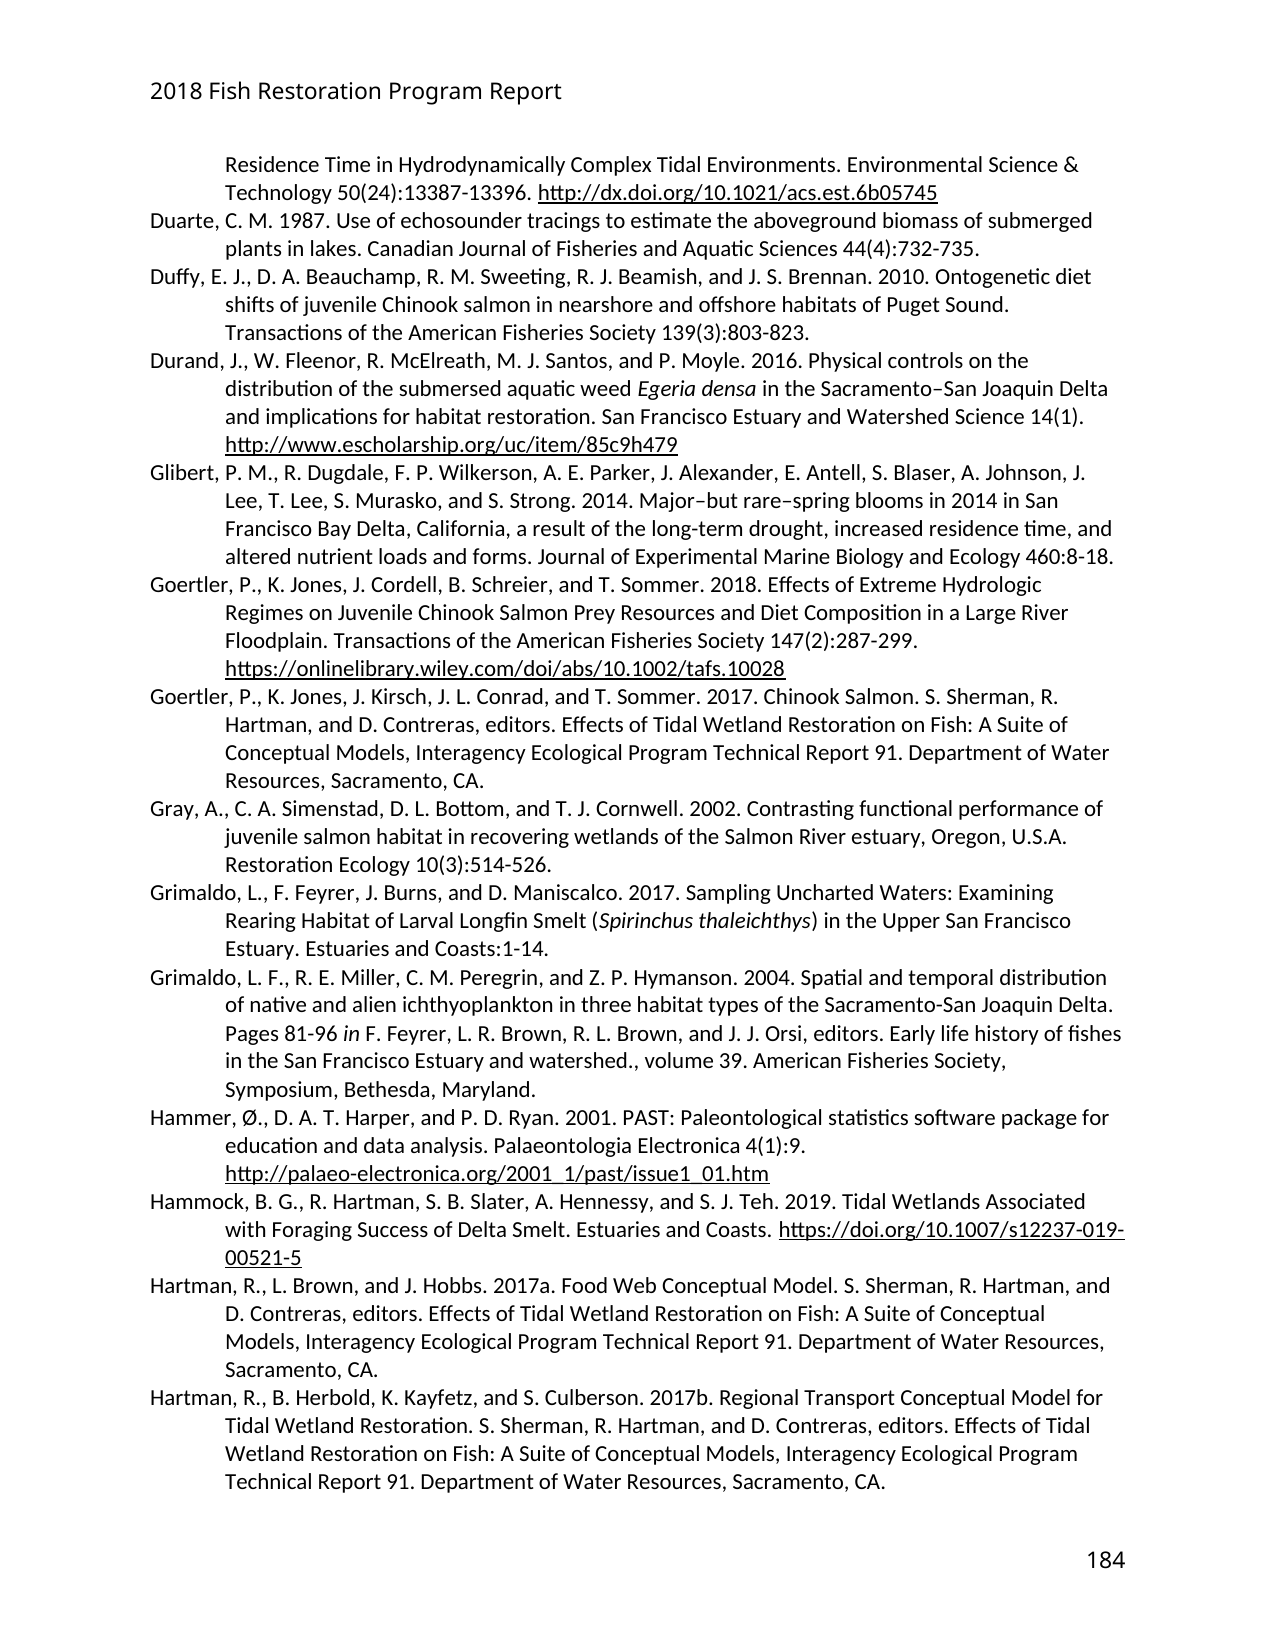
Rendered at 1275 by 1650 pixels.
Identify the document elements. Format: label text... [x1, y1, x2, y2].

text Hartman, R., B. Herbold, K. Kayfetz, and S. Culberson. 2017b. Regional Transport Conceptual Model for Tidal Wetland Restoration. S. Sherman, R. Hartman, and D. Contreras, editors. Effects of Tidal Wetland Restoration on Fish: A Suite of Conceptual Models, Interagency Ecological Program Technical Report 91. Department of Water Resources, Sacramento, CA. [150, 1383, 1125, 1495]
text Glibert, P. M., R. Dugdale, F. P. Wilkerson, A. E. Parker, J. Alexander, E. Antell, S. Blaser, A. Johnson, J. Lee, T. Lee, S. Murasko, and S. Strong. 2014. Major–but rare–spring blooms in 2014 in San Francisco Bay Delta, California, a result of the long-term drought, increased residence time, and altered nutrient loads and forms. Journal of Experimental Marine Biology and Ecology 460:8-18. [150, 458, 1125, 570]
text Duarte, C. M. 1987. Use of echosounder tracings to estimate the aboveground biomass of submerged plants in lakes. Canadian Journal of Fisheries and Aquatic Sciences 44(4):732-735. [150, 206, 1125, 262]
text Grimaldo, L. F., R. E. Miller, C. M. Peregrin, and Z. P. Hymanson. 2004. Spatial and temporal distribution of native and alien ichthyoplankton in three habitat types of the Sacramento-San Joaquin Delta. Pages 81-96 in F. Feyrer, L. R. Brown, R. L. Brown, and J. J. Orsi, editors. Early life history of fishes in the San Francisco Estuary and watershed., volume 39. American Fisheries Society, Symposium, Bethesda, Maryland. [150, 963, 1125, 1103]
text Durand, J., W. Fleenor, R. McElreath, M. J. Santos, and P. Moyle. 2016. Physical controls on the distribution of the submersed aquatic weed Egeria densa in the Sacramento–San Joaquin Delta and implications for habitat restoration. San Francisco Estuary and Watershed Science 14(1). http://www.escholarship.org/uc/item/85c9h479 [150, 346, 1125, 458]
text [150, 150, 1125, 206]
text Goertler, P., K. Jones, J. Kirsch, J. L. Conrad, and T. Sommer. 2017. Chinook Salmon. S. Sherman, R. Hartman, and D. Contreras, editors. Effects of Tidal Wetland Restoration on Fish: A Suite of Conceptual Models, Interagency Ecological Program Technical Report 91. Department of Water Resources, Sacramento, CA. [150, 682, 1125, 794]
text Hartman, R., L. Brown, and J. Hobbs. 2017a. Food Web Conceptual Model. S. Sherman, R. Hartman, and D. Contreras, editors. Effects of Tidal Wetland Restoration on Fish: A Suite of Conceptual Models, Interagency Ecological Program Technical Report 91. Department of Water Resources, Sacramento, CA. [150, 1271, 1125, 1383]
text Goertler, P., K. Jones, J. Cordell, B. Schreier, and T. Sommer. 2018. Effects of Extreme Hydrologic Regimes on Juvenile Chinook Salmon Prey Resources and Diet Composition in a Large River Floodplain. Transactions of the American Fisheries Society 147(2):287-299. https://onlinelibrary.wiley.com/doi/abs/10.1002/tafs.10028 [150, 570, 1125, 682]
text Grimaldo, L., F. Feyrer, J. Burns, and D. Maniscalco. 2017. Sampling Uncharted Waters: Examining Rearing Habitat of Larval Longfin Smelt (Spirinchus thaleichthys) in the Upper San Francisco Estuary. Estuaries and Coasts:1-14. [150, 878, 1125, 963]
text Hammock, B. G., R. Hartman, S. B. Slater, A. Hennessy, and S. J. Teh. 2019. Tidal Wetlands Associated with Foraging Success of Delta Smelt. Estuaries and Coasts. https://doi.org/10.1007/s12237-019-00521-5 [150, 1187, 1125, 1271]
text Gray, A., C. A. Simenstad, D. L. Bottom, and T. J. Cornwell. 2002. Contrasting functional performance of juvenile salmon habitat in recovering wetlands of the Salmon River estuary, Oregon, U.S.A. Restoration Ecology 10(3):514-526. [150, 794, 1125, 878]
text Duffy, E. J., D. A. Beauchamp, R. M. Sweeting, R. J. Beamish, and J. S. Brennan. 2010. Ontogenetic diet shifts of juvenile Chinook salmon in nearshore and offshore habitats of Puget Sound. Transactions of the American Fisheries Society 139(3):803-823. [150, 262, 1125, 346]
text Hammer, Ø., D. A. T. Harper, and P. D. Ryan. 2001. PAST: Paleontological statistics software package for education and data analysis. Palaeontologia Electronica 4(1):9. http://palaeo-electronica.org/2001_1/past/issue1_01.htm [150, 1103, 1125, 1187]
